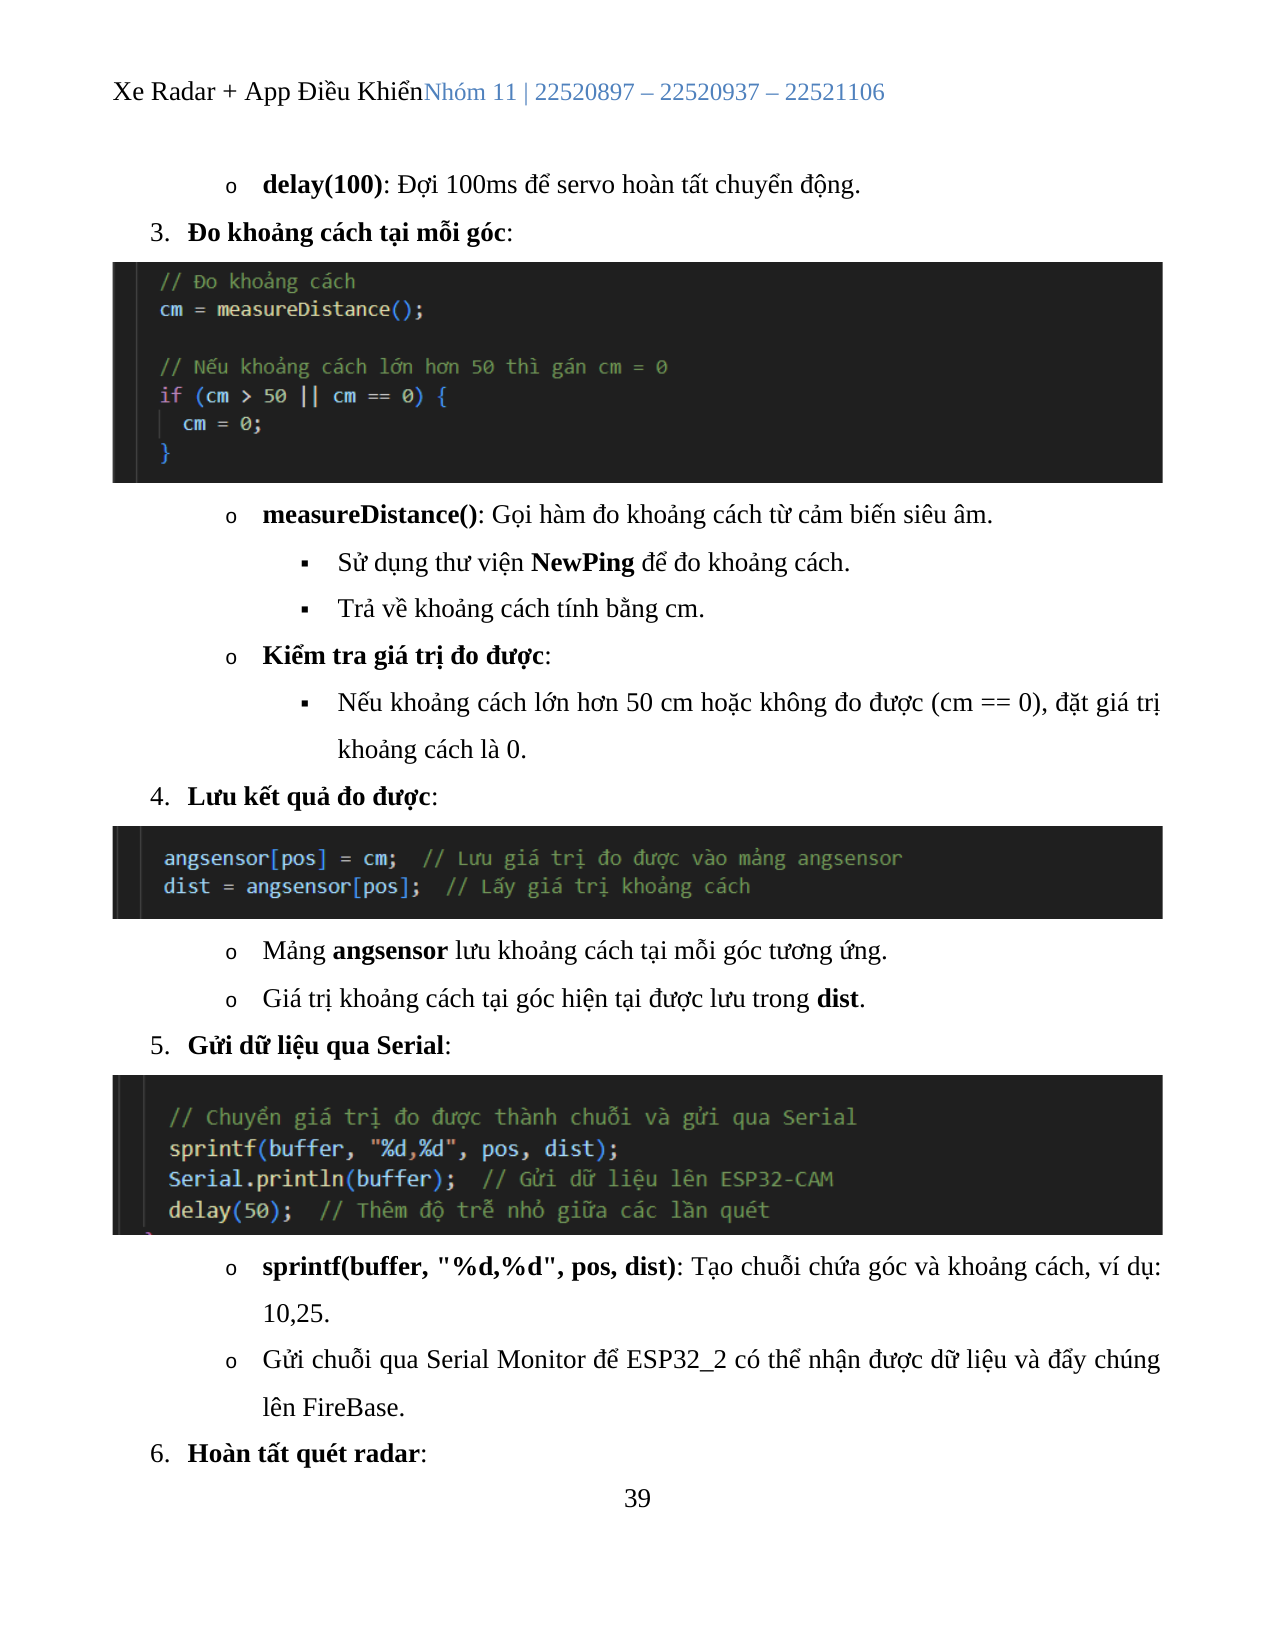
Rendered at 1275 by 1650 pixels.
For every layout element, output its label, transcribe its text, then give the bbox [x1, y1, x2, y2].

list delay(100): Đợi 100ms để servo hoàn tất chuyển động. [225, 168, 1162, 200]
list Lưu kết quả đo được: [150, 779, 1162, 811]
list Kiểm tra giá trị đo được: [225, 639, 1162, 671]
list Sử dụng thư viện NewPing để đo khoảng cách. [300, 546, 1162, 577]
list Trả về khoảng cách tính bằng cm. [300, 592, 1162, 623]
list sprintf(buffer, "%d,%d", pos, dist): Tạo chuỗi chứa góc và khoảng cách, ví dụ: 10,25. [225, 1250, 1162, 1328]
list Gửi dữ liệu qua Serial: [150, 1029, 1162, 1060]
list Nếu khoảng cách lớn hơn 50 cm hoặc không đo được (cm == 0), đặt giá trị khoảng cách là 0. [300, 686, 1162, 764]
list Mảng angsensor lưu khoảng cách tại mỗi góc tương ứng. [225, 934, 1162, 966]
picture [112, 826, 1163, 919]
list measureDistance(): Gọi hàm đo khoảng cách từ cảm biến siêu âm. [225, 498, 1162, 530]
picture [112, 1075, 1163, 1235]
list Đo khoảng cách tại mỗi góc: [150, 216, 1162, 247]
list Gửi chuỗi qua Serial Monitor để ESP32_2 có thể nhận được dữ liệu và đẩy chúng lên FireBase. [225, 1344, 1162, 1422]
picture [112, 262, 1163, 483]
list Hoàn tất quét radar: [150, 1437, 1162, 1468]
list Giá trị khoảng cách tại góc hiện tại được lưu trong dist. [225, 982, 1162, 1013]
